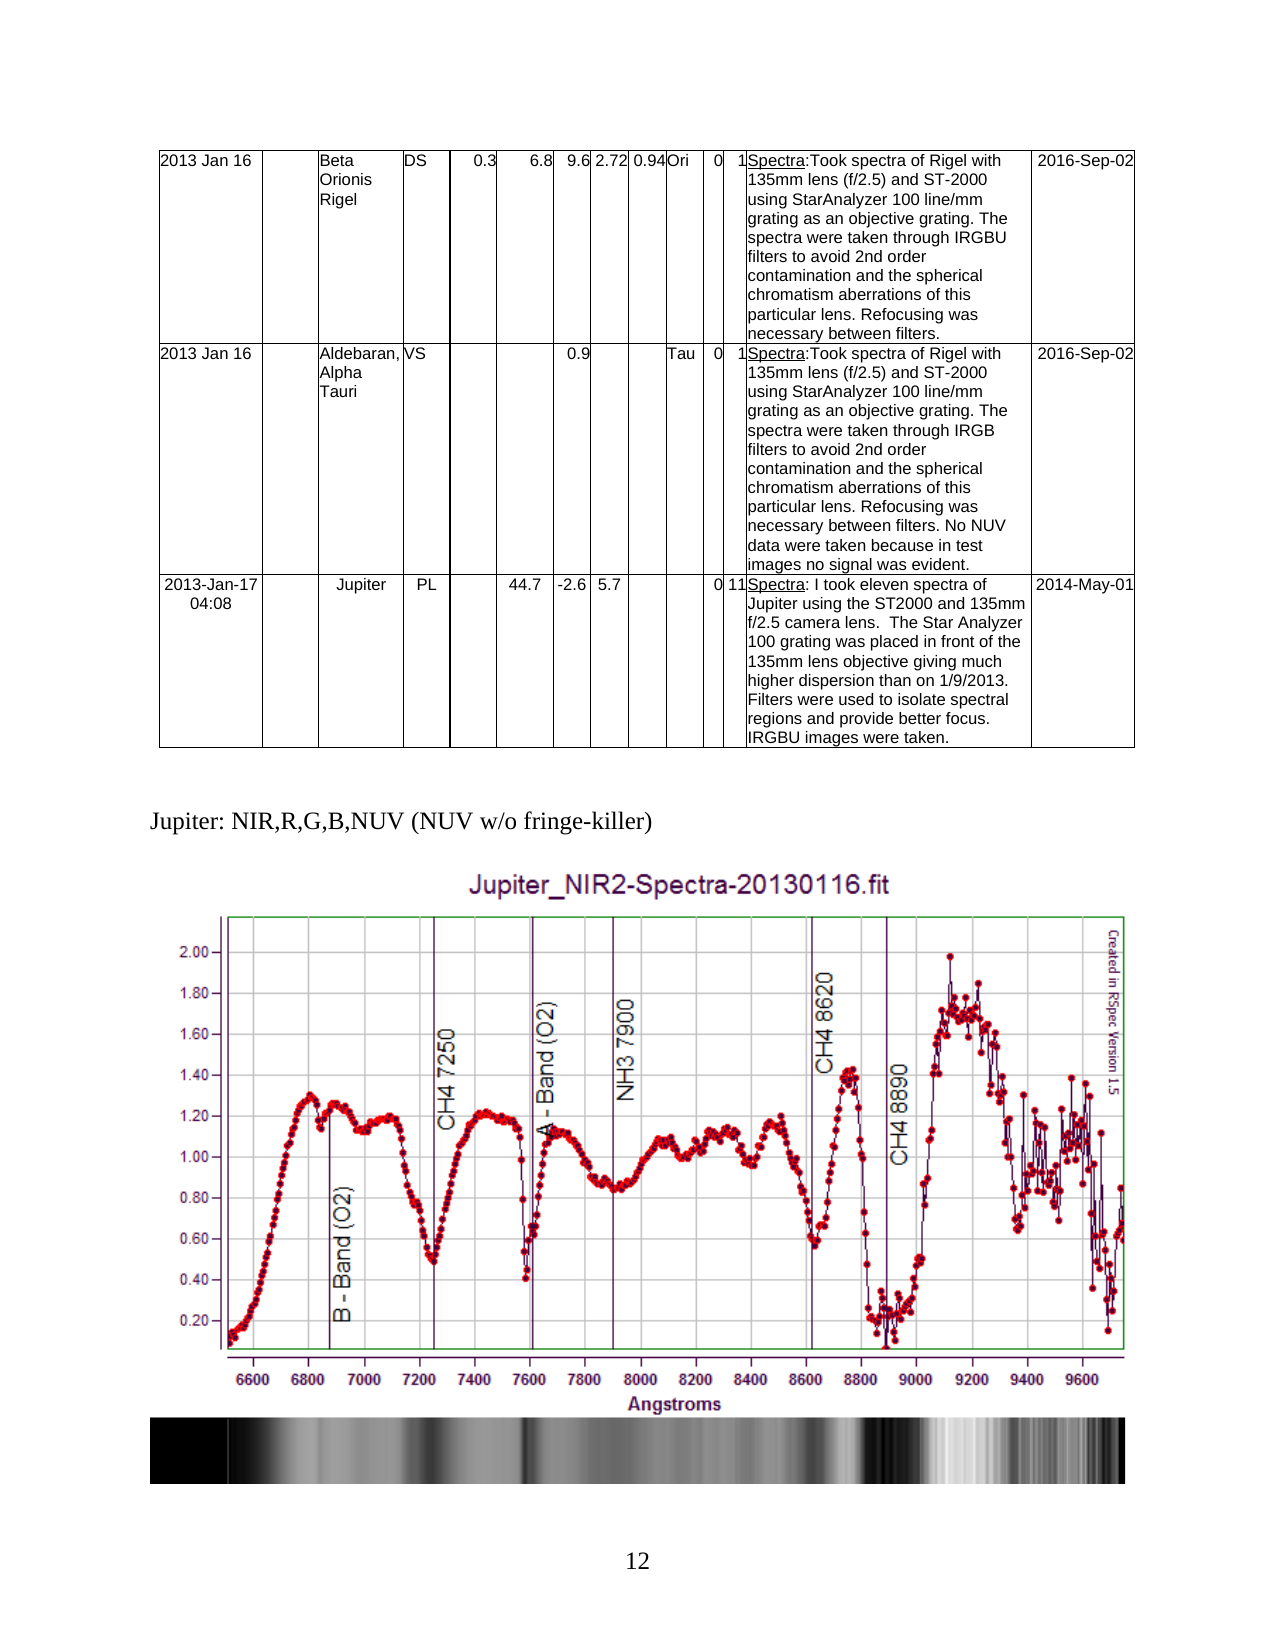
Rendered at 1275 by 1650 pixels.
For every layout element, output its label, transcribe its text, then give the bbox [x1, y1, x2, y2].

table_cell Ori [667, 151, 703, 343]
picture [150, 863, 1125, 1484]
table_cell 2013 Jan 16 [160, 151, 262, 343]
table_cell 11 [724, 575, 746, 747]
table_cell 0 [704, 575, 723, 747]
table_cell 2013-Jan-17 04:08 [160, 575, 262, 747]
text Jupiter: NIR,R,G,B,NUV (NUV w/o fringe-killer) [150, 806, 1125, 834]
table_cell PL [404, 575, 449, 747]
table_cell Spectra:Took spectra of Rigel with 135mm lens (f/2.5) and ST-2000 using StarAnalyzer 100 line/mm grating as an objective grating. The spectra were taken through IRGBU filters to avoid 2nd order contamination and the spherical chromatism aberrations of this particular lens. Refocusing was necessary between filters. [747, 151, 1031, 343]
table_cell DS [404, 151, 449, 343]
table_cell [591, 344, 628, 574]
table_cell [263, 151, 318, 343]
table_cell 44.7 [497, 575, 553, 747]
table_cell 1 [724, 344, 746, 574]
table_cell Jupiter [319, 575, 403, 747]
table_cell [667, 575, 703, 747]
table_cell VS [404, 344, 449, 574]
table_cell Spectra:Took spectra of Rigel with 135mm lens (f/2.5) and ST-2000 using StarAnalyzer 100 line/mm grating as an objective grating. The spectra were taken through IRGB filters to avoid 2nd order contamination and the spherical chromatism aberrations of this particular lens. Refocusing was necessary between filters. No NUV data were taken because in test images no signal was evident. [747, 344, 1031, 574]
table_cell [451, 344, 496, 574]
table_cell [629, 344, 666, 574]
table_cell Spectra: I took eleven spectra of Jupiter using the ST2000 and 135mm f/2.5 camera lens. The Star Analyzer 100 grating was placed in front of the 135mm lens objective giving much higher dispersion than on 1/9/2013. Filters were used to isolate spectral regions and provide better focus. IRGBU images were taken. [747, 575, 1031, 747]
table_cell [451, 575, 496, 747]
table_cell 0.94 [629, 151, 666, 343]
table_cell -2.6 [554, 575, 590, 747]
table_cell 6.8 [497, 151, 553, 343]
table_cell 1 [724, 151, 746, 343]
table_cell 0.9 [554, 344, 590, 574]
table_cell 2016-Sep-02 [1032, 344, 1134, 574]
table_cell 5.7 [591, 575, 628, 747]
table_cell Beta Orionis Rigel [319, 151, 403, 343]
table_cell 2013 Jan 16 [160, 344, 262, 574]
table_cell [629, 575, 666, 747]
table_cell 2016-Sep-02 [1032, 151, 1134, 343]
table_cell 0 [704, 344, 723, 574]
table_cell 2.72 [591, 151, 628, 343]
table_cell 2014-May-01 [1032, 575, 1134, 747]
table_cell 9.6 [554, 151, 590, 343]
table_cell [263, 344, 318, 574]
table_cell Tau [667, 344, 703, 574]
table_cell [497, 344, 553, 574]
table_cell 0.3 [451, 151, 496, 343]
table_cell Aldebaran, Alpha Tauri [319, 344, 403, 574]
table_cell 0 [704, 151, 723, 343]
table_cell [263, 575, 318, 747]
